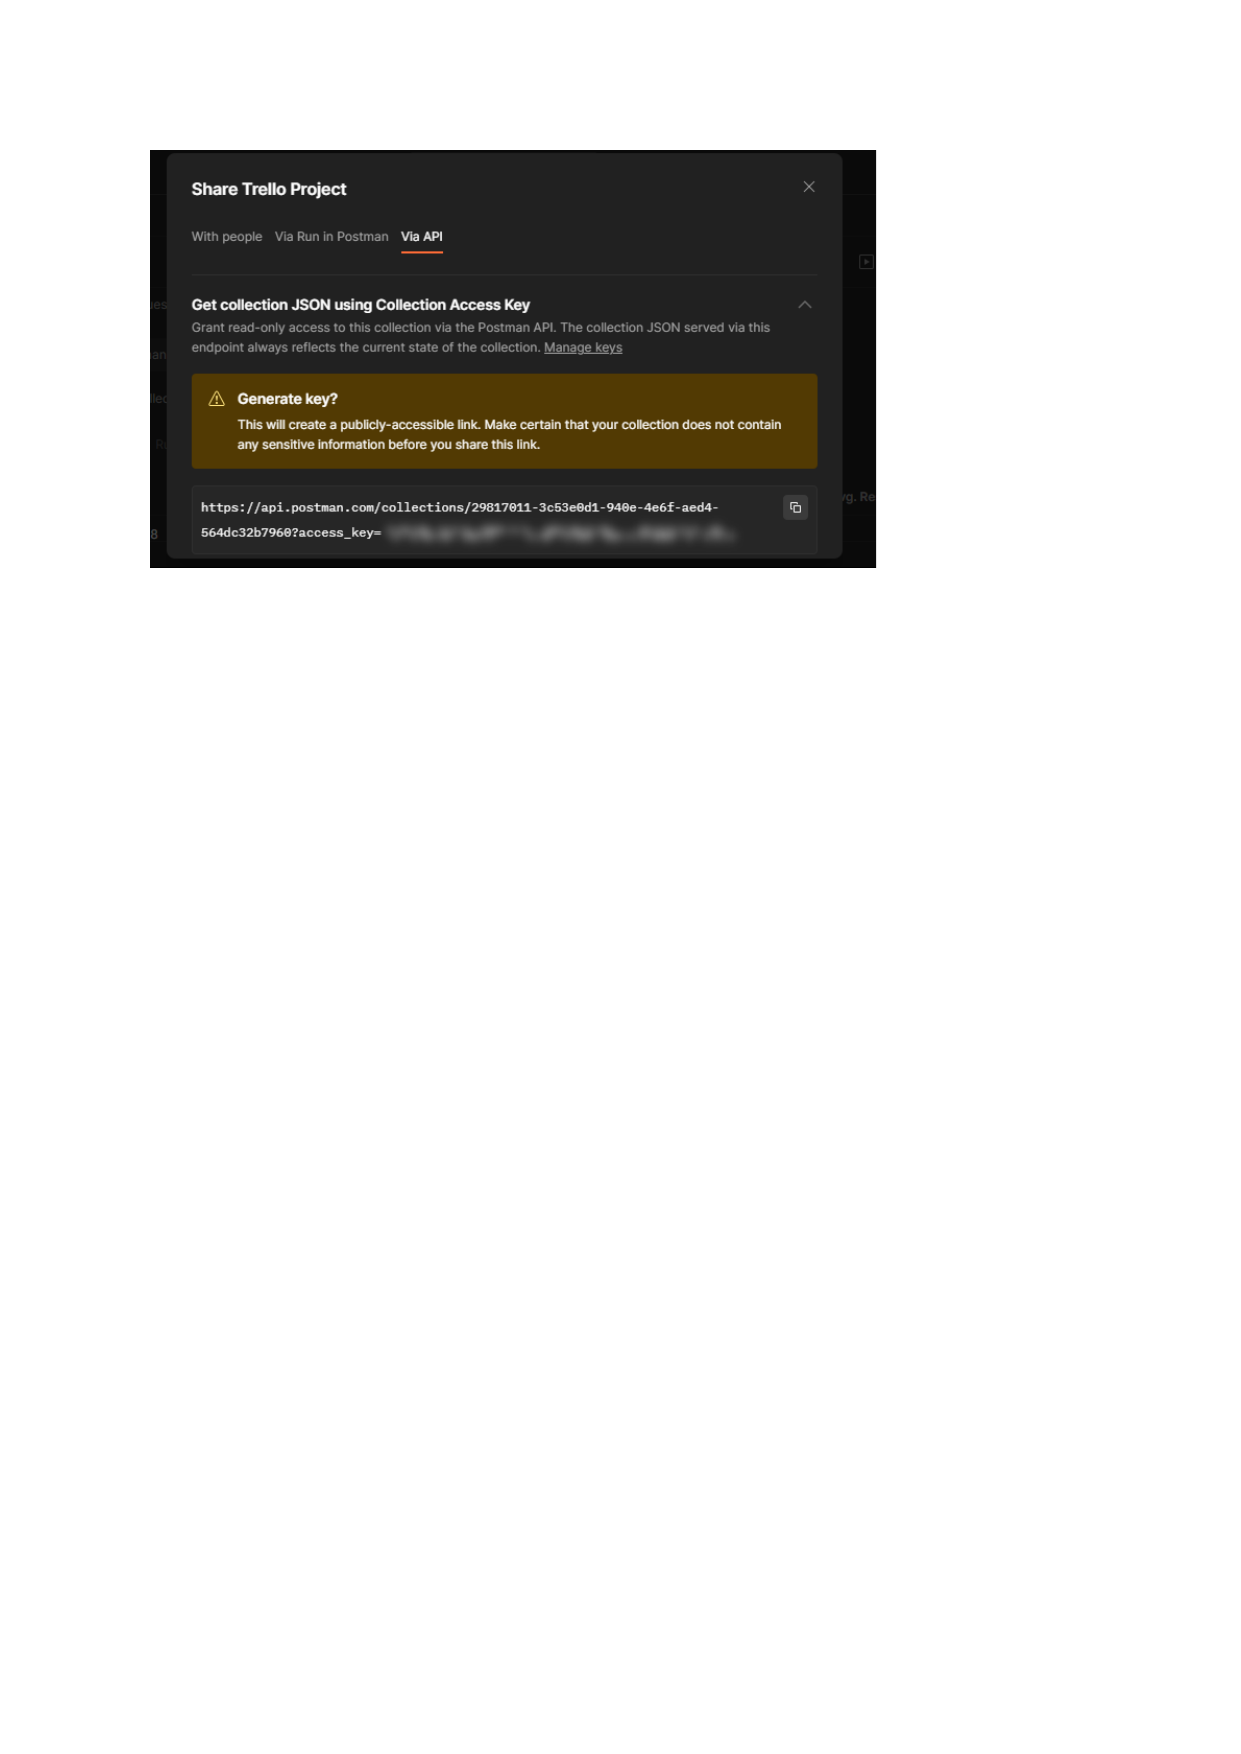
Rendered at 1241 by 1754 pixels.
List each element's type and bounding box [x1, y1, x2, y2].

picture [150, 150, 877, 568]
